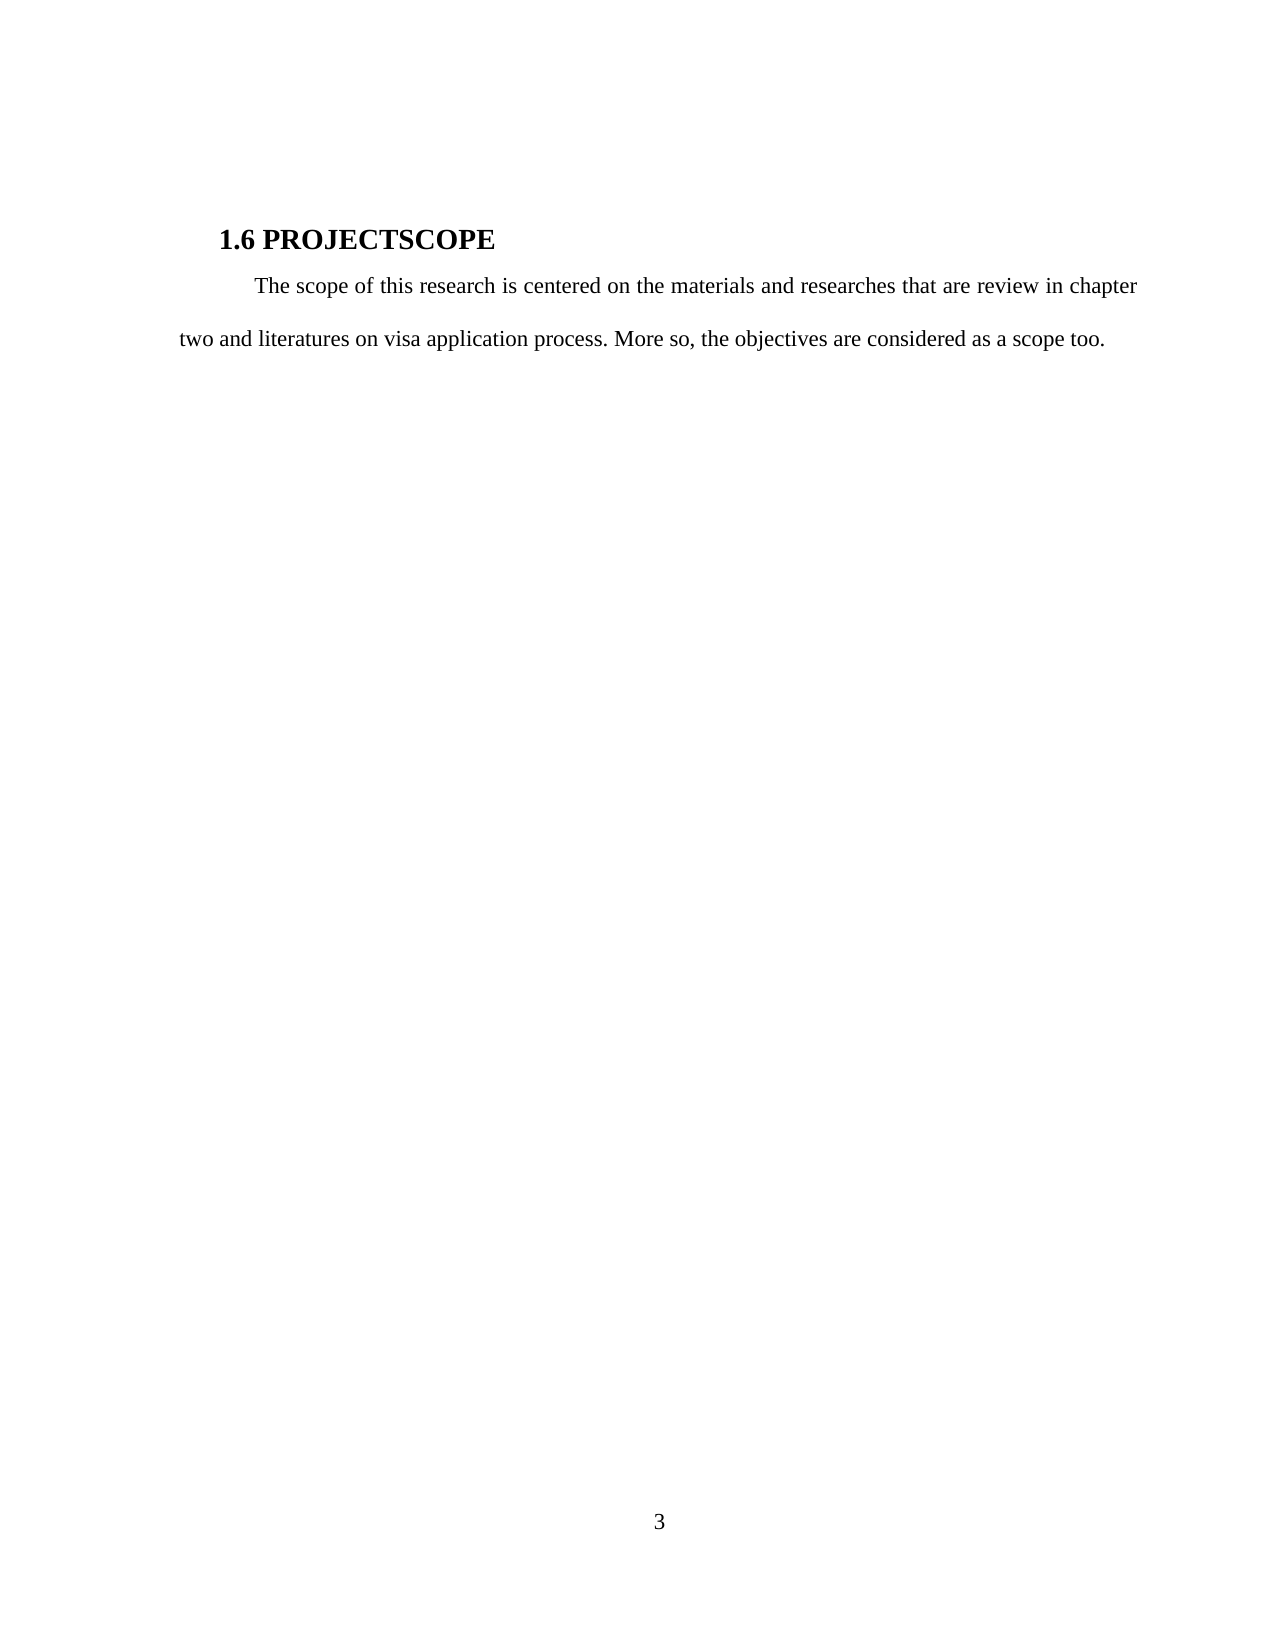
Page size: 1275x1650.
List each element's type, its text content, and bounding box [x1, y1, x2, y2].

subtitle 1.6 PROJECTSCOPE [218, 222, 1139, 256]
text The scope of this research is centered on the materials and researches that are review in chapter two and literatures on visa application process. More so, the objectives are considered as a scope too. [179, 273, 1139, 352]
